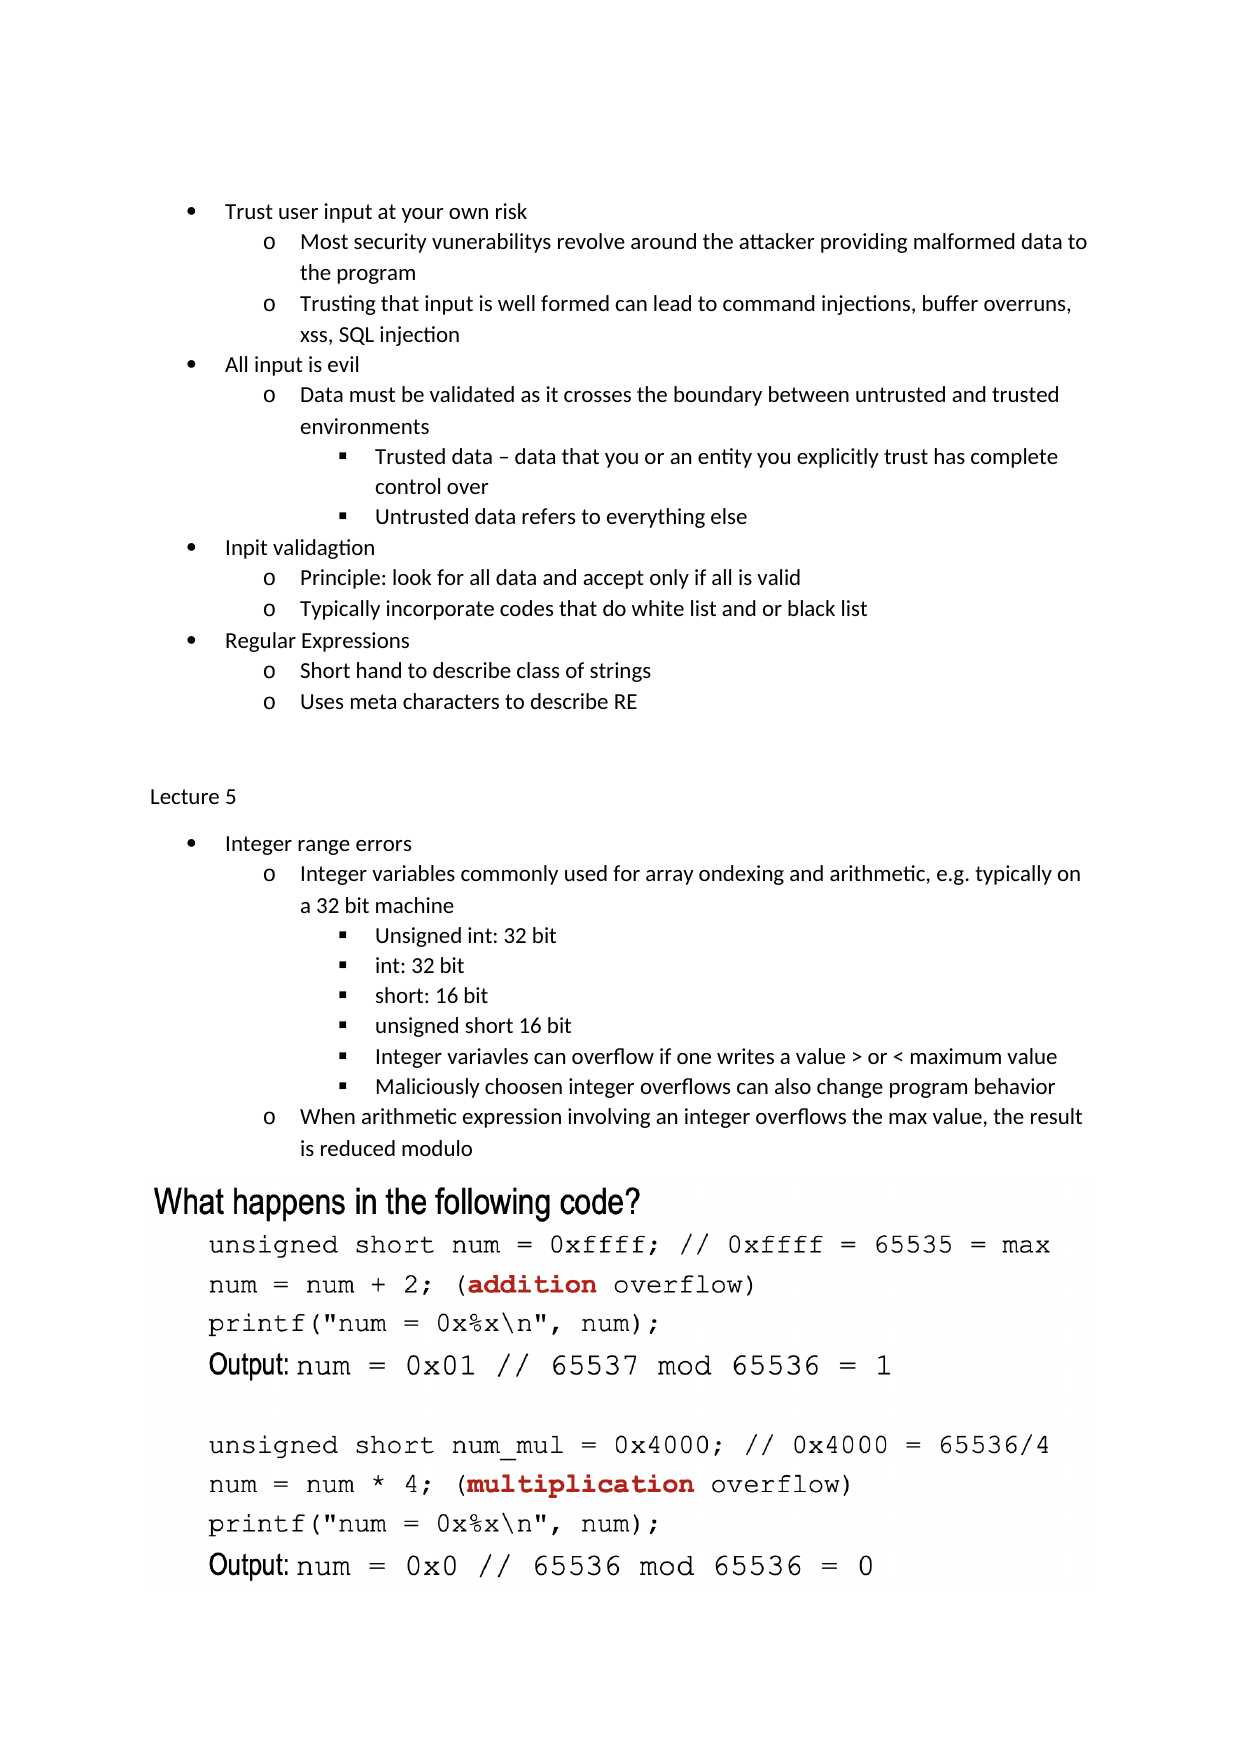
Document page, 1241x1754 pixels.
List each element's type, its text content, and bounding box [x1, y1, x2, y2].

list unsigned short 16 bit [337, 1012, 1090, 1040]
list Uses meta characters to describe RE [262, 687, 1090, 717]
list Inpit validagtion [187, 533, 1090, 561]
list When arithmetic expression involving an integer overflows the max value, the result is reduced modulo [262, 1102, 1090, 1162]
list Typically incorporate codes that do white list and or black list [262, 594, 1090, 623]
list Trusting that input is well formed can lead to command injections, buffer overruns, xss, SQL injection [262, 289, 1090, 348]
list Data must be validated as it crosses the boundary between untrusted and trusted environments [262, 380, 1090, 440]
picture [150, 1180, 1091, 1592]
list Principle: look for all data and accept only if all is valid [262, 563, 1090, 592]
list Integer range errors [187, 829, 1090, 857]
list Untrusted data refers to everything else [337, 502, 1090, 530]
list Unsigned int: 32 bit [337, 921, 1090, 949]
list Integer variavles can overflow if one writes a value > or < maximum value [337, 1042, 1090, 1070]
list Trusted data – data that you or an entity you explicitly trust has complete control over [337, 442, 1090, 500]
list int: 32 bit [337, 951, 1090, 979]
list Most security vunerabilitys revolve around the attacker providing malformed data to the program [262, 227, 1090, 286]
list short: 16 bit [337, 981, 1090, 1009]
list Trust user input at your own risk [187, 197, 1090, 225]
list Short hand to describe class of strings [262, 656, 1090, 685]
text Lecture 5 [150, 782, 1090, 810]
list All input is evil [187, 350, 1090, 378]
list Integer variables commonly used for array ondexing and arithmetic, e.g. typically on a 32 bit machine [262, 859, 1090, 919]
list Maliciously choosen integer overflows can also change program behavior [337, 1072, 1090, 1100]
list Regular Expressions [187, 626, 1090, 654]
